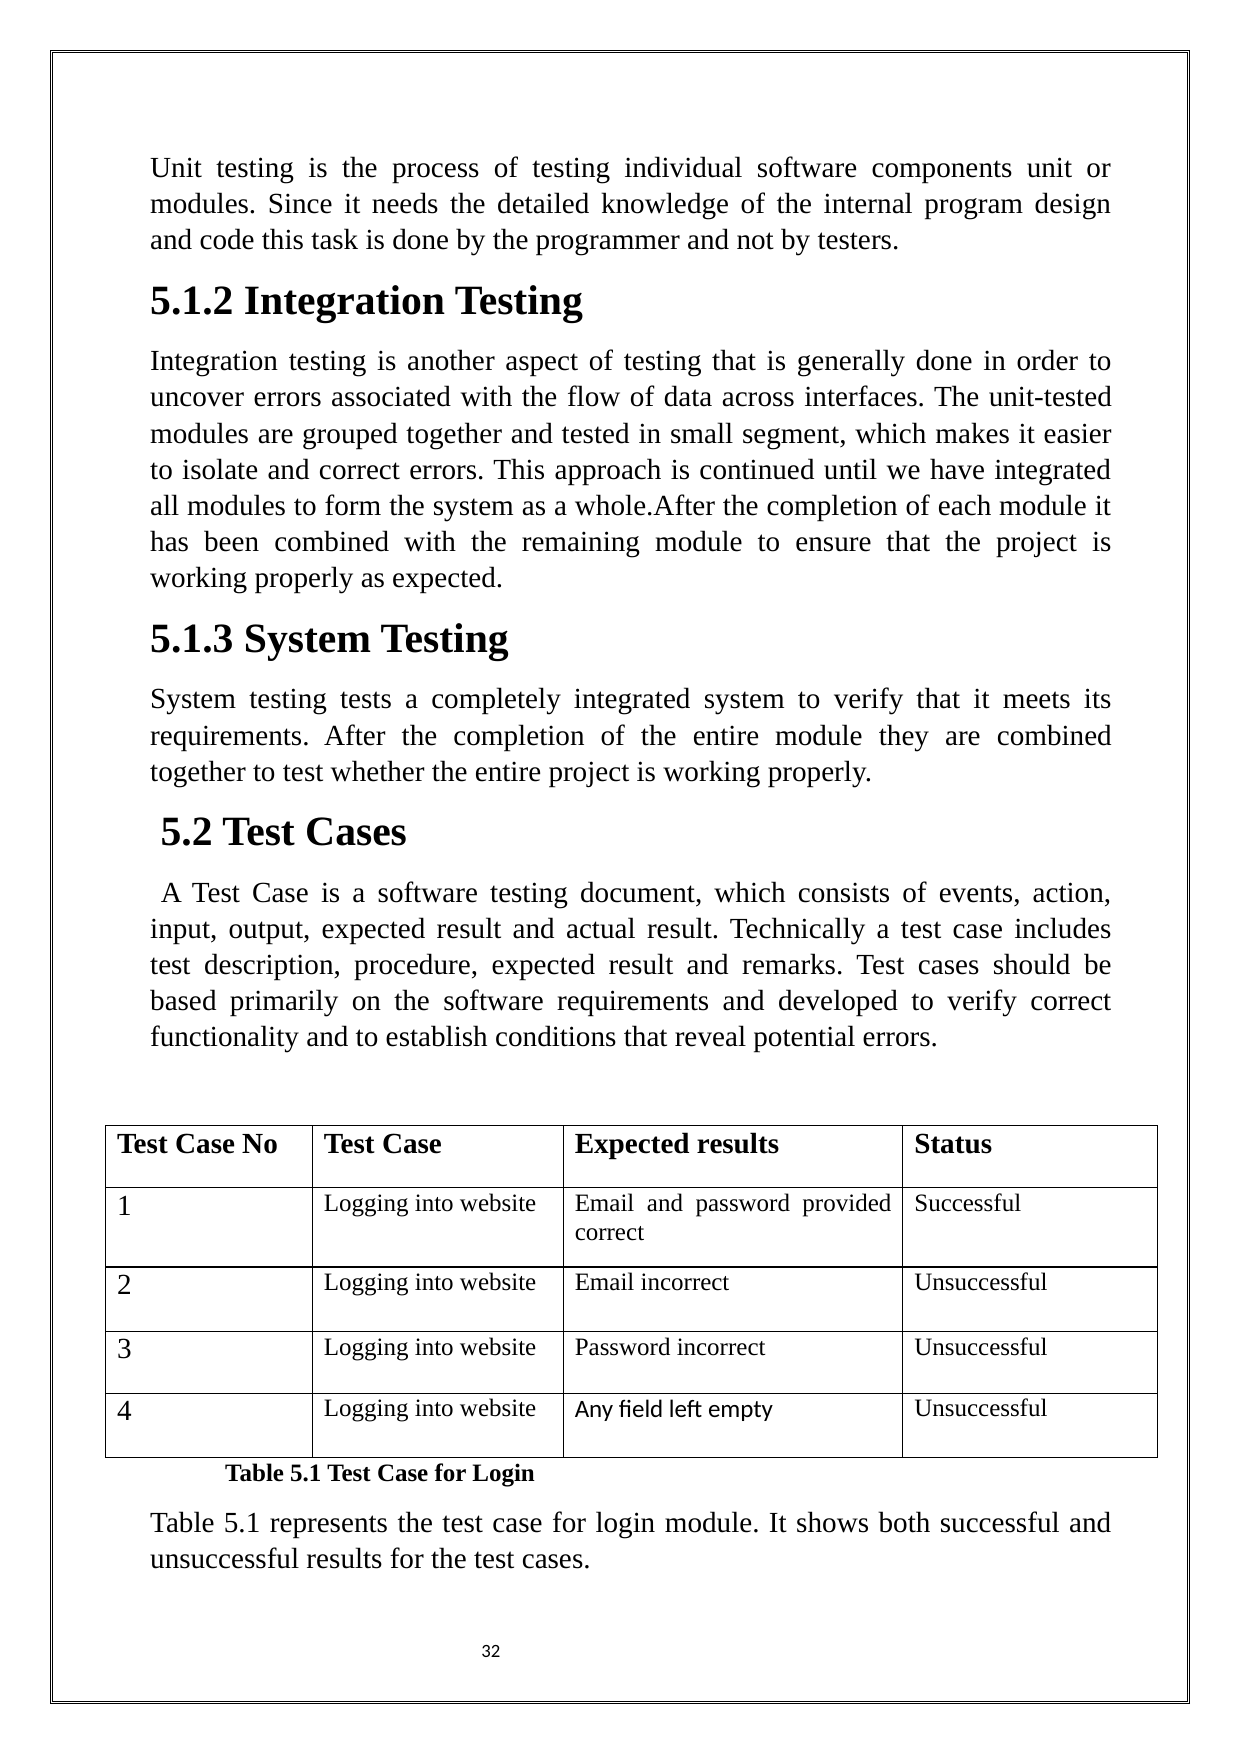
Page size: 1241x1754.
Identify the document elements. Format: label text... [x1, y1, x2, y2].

text 5.2 Test Cases [150, 807, 1112, 854]
table_cell 1 [106, 1188, 312, 1266]
text System testing tests a completely integrated system to verify that it meets its requirements. After the completion of the entire module they are combined together to test whether the entire project is working properly. [150, 681, 1112, 787]
table_cell 3 [106, 1332, 312, 1392]
text A Test Case is a software testing document, which consists of events, action, input, output, expected result and actual result. Technically a test case includes test description, procedure, expected result and remarks. Test cases should be based primarily on the software requirements and developed to verify correct functionality and to establish conditions that reveal potential errors. [150, 875, 1112, 1053]
table_cell Unsuccessful [903, 1332, 1157, 1392]
table_cell Logging into website [313, 1268, 563, 1331]
table_cell Email and password provided correct [564, 1188, 902, 1266]
table_cell Email incorrect [564, 1268, 902, 1331]
table_cell 4 [106, 1394, 312, 1457]
table_cell 2 [106, 1268, 312, 1331]
table_cell Successful [903, 1188, 1157, 1266]
text 5.1.3 System Testing [150, 613, 1112, 661]
text Integration testing is another aspect of testing that is generally done in order to uncover errors associated with the flow of data across interfaces. The unit-tested modules are grouped together and tested in small segment, which makes it easier to isolate and correct errors. This approach is continued until we have integrated all modules to form the system as a whole.After the completion of each module it has been combined with the remaining module to ensure that the project is working properly as expected. [150, 343, 1112, 594]
text 5.1.2 Integration Testing [150, 275, 1112, 323]
table_cell Password incorrect [564, 1332, 902, 1392]
table_cell Unsuccessful [903, 1394, 1157, 1457]
table_header Status [903, 1126, 1157, 1187]
table_cell Unsuccessful [903, 1268, 1157, 1331]
table_cell Logging into website [313, 1332, 563, 1392]
text Table 5.1 Test Case for Login [225, 1458, 1112, 1487]
table_cell Any field left empty [564, 1394, 902, 1457]
table_cell Logging into website [313, 1394, 563, 1457]
table_header Test Case [313, 1126, 563, 1187]
table_cell Logging into website [313, 1188, 563, 1266]
text Table 5.1 represents the test case for login module. It shows both successful and unsuccessful results for the test cases. [150, 1506, 1112, 1575]
table_header Expected results [564, 1126, 902, 1187]
text Unit testing is the process of testing individual software components unit or modules. Since it needs the detailed knowledge of the internal program design and code this task is done by the programmer and not by testers. [150, 150, 1112, 256]
table_header Test Case No [106, 1126, 312, 1187]
